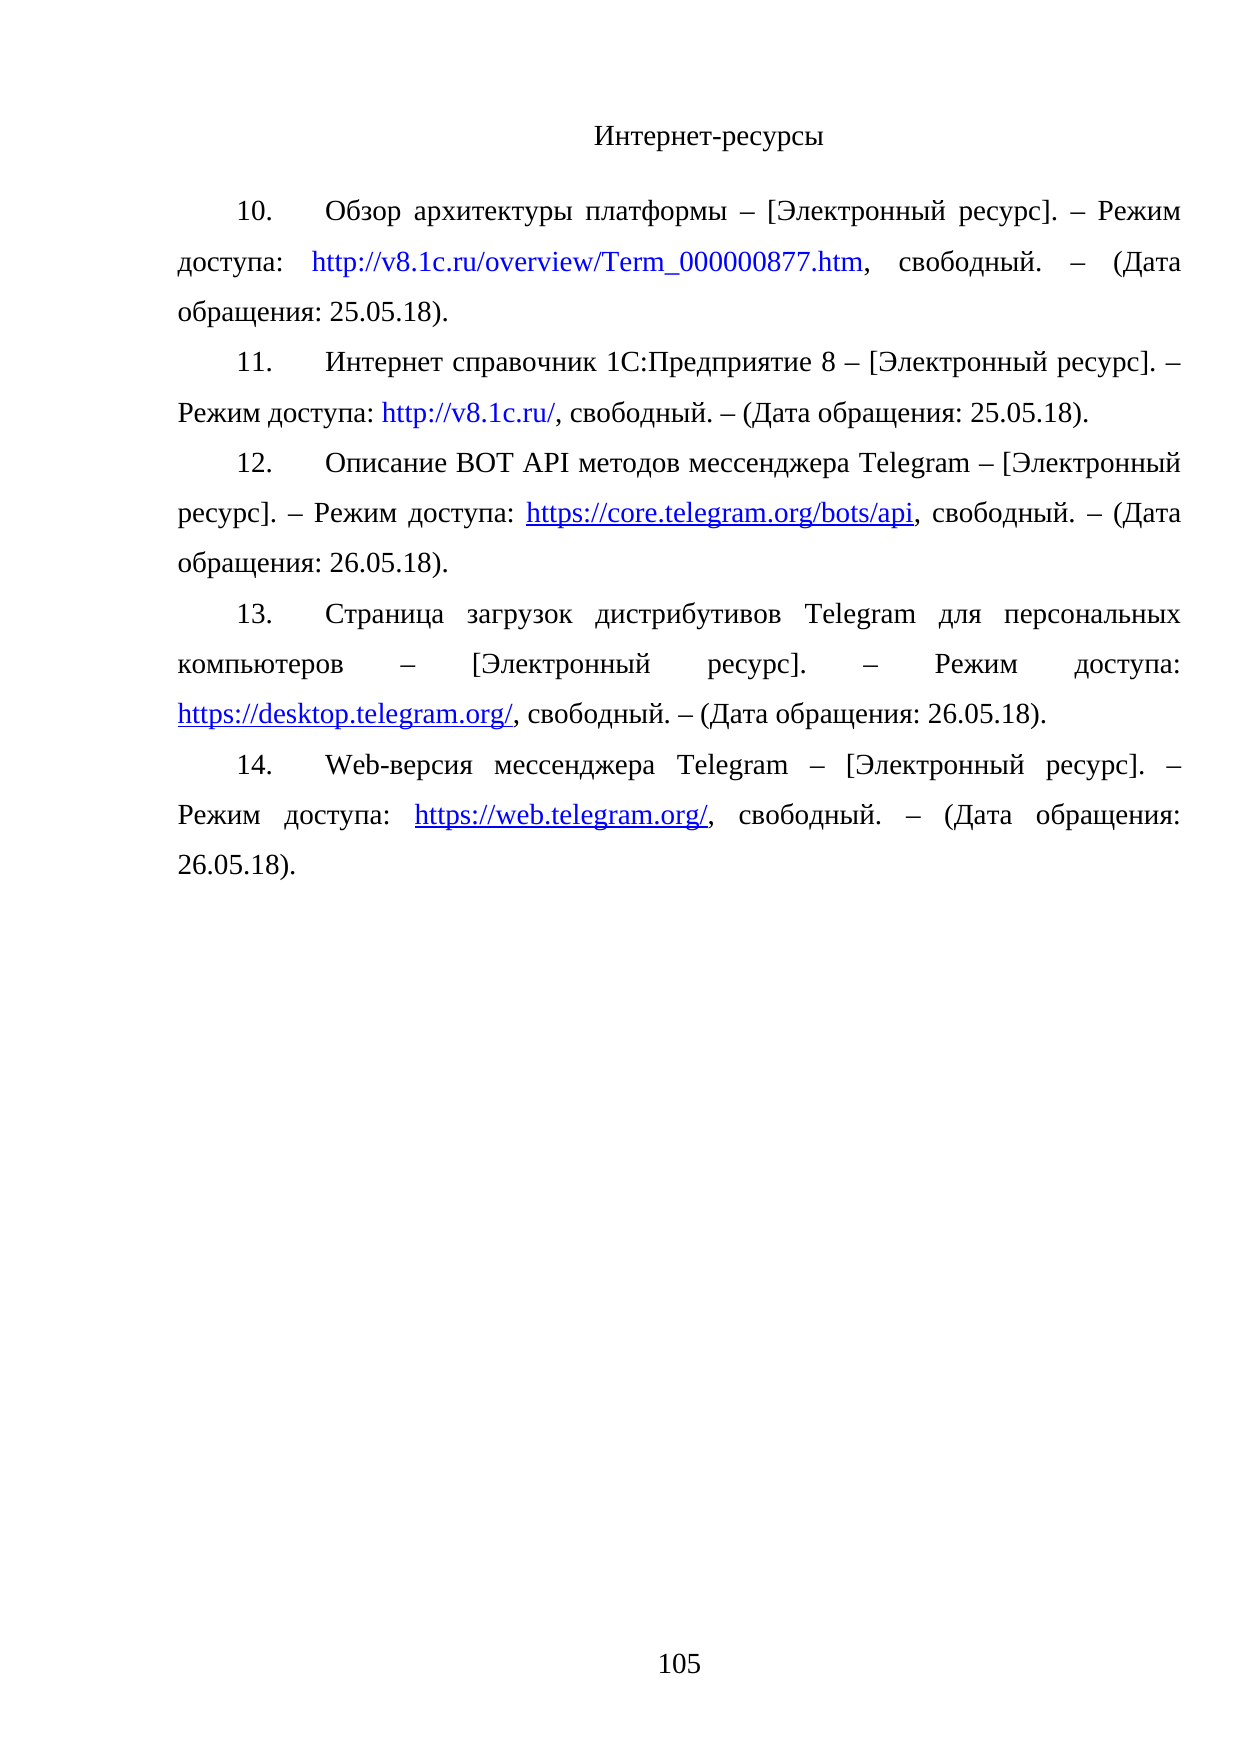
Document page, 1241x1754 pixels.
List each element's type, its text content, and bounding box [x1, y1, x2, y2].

list Web-версия мессенджера Telegram – [Электронный ресурс]. – Режим доступа: https://web.telegram.org/, свободный. – (Дата обращения: 26.05.18). [177, 747, 1181, 881]
list Интернет справочник 1С:Предприятие 8 – [Электронный ресурс]. – Режим доступа: http://v8.1c.ru/, свободный. – (Дата обращения: 25.05.18). [177, 344, 1181, 428]
text Интернет-ресурсы [177, 118, 1181, 152]
list Описание BOT API методов мессенджера Telegram – [Электронный ресурс]. – Режим доступа: https://core.telegram.org/bots/api, свободный. – (Дата обращения: 26.05.18). [177, 445, 1181, 579]
list Страница загрузок дистрибутивов Telegram для персональных компьютеров – [Электронный ресурс]. – Режим доступа: https://desktop.telegram.org/, свободный. – (Дата обращения: 26.05.18). [177, 596, 1181, 730]
list Обзор архитектуры платформы – [Электронный ресурс]. – Режим доступа: http://v8.1c.ru/overview/Term_000000877.htm, свободный. – (Дата обращения: 25.05.18). [177, 193, 1181, 328]
